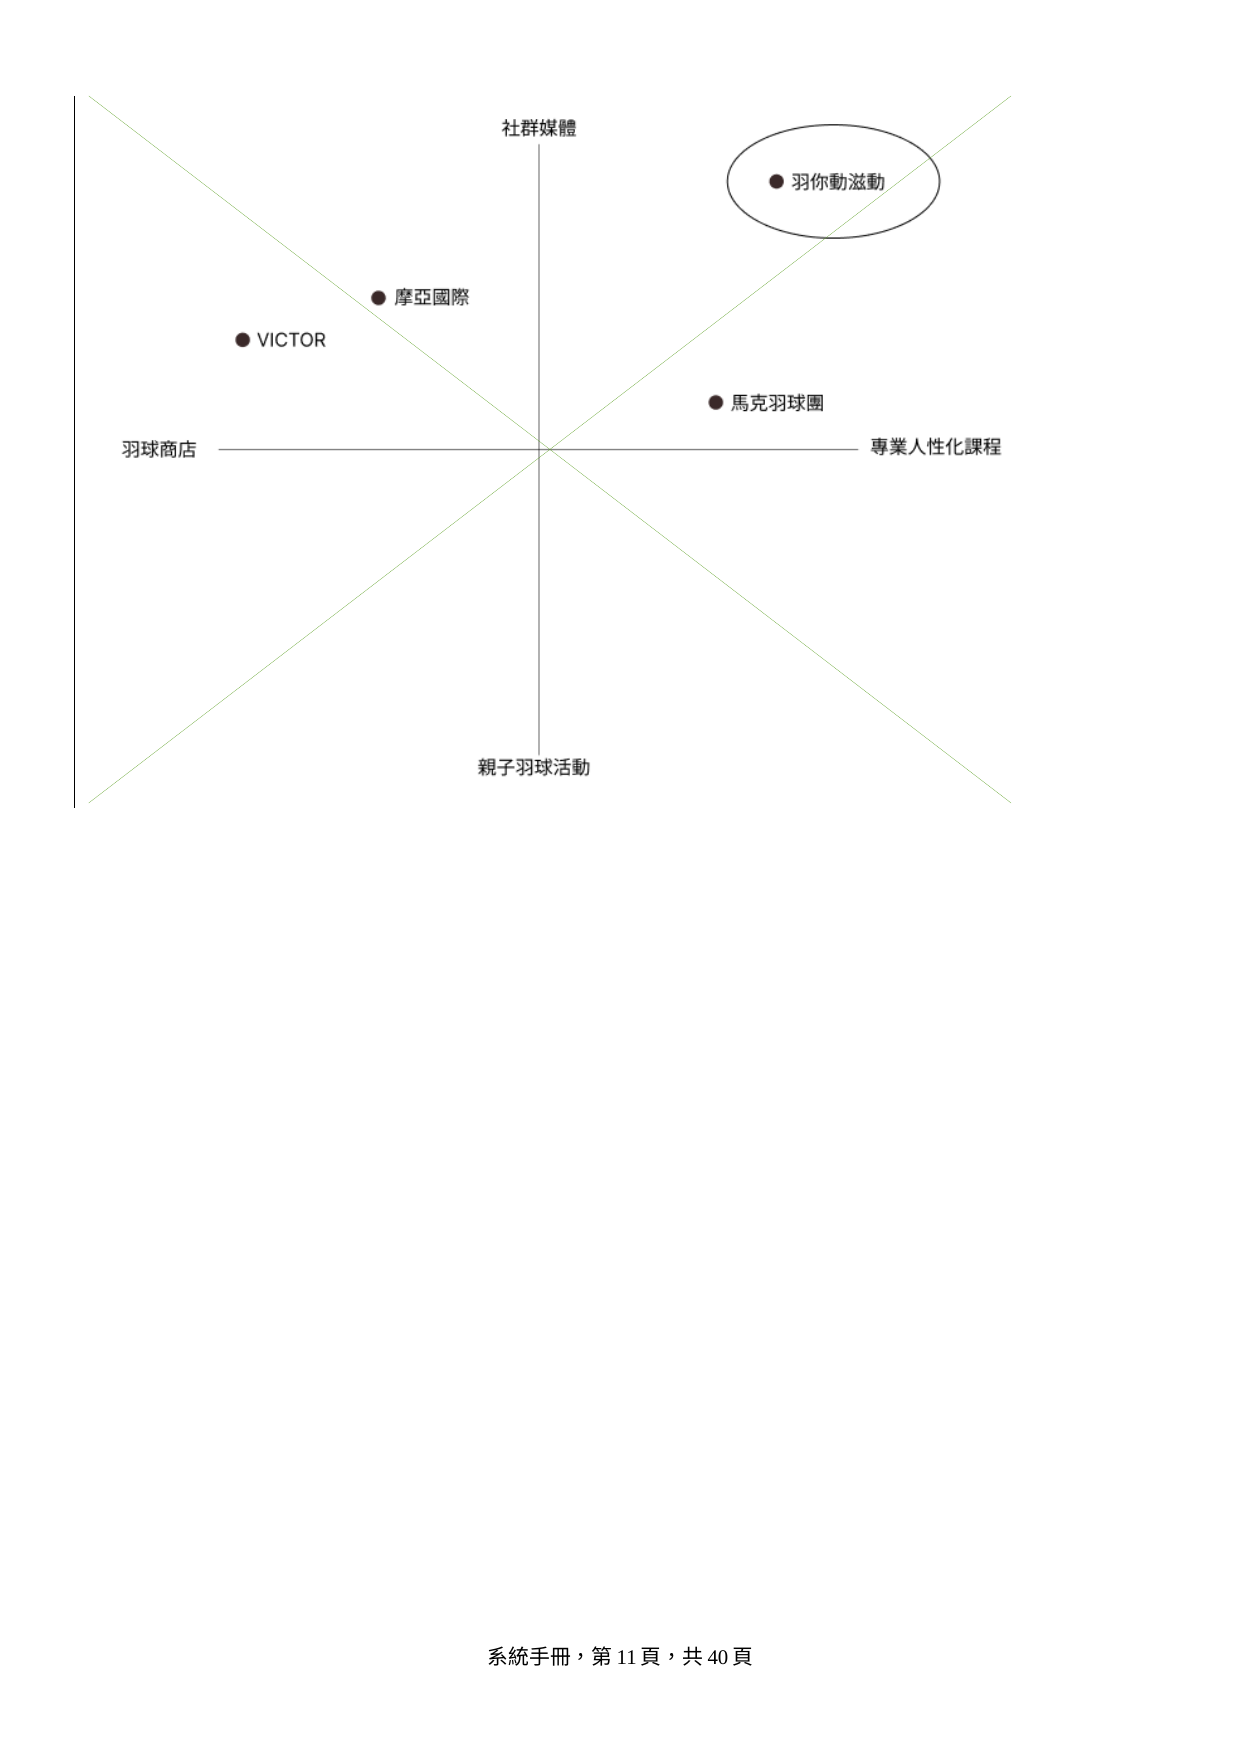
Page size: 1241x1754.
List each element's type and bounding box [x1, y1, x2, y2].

picture [90, 95, 1010, 448]
picture [89, 451, 1010, 804]
picture [88, 97, 548, 802]
picture [551, 97, 1012, 802]
